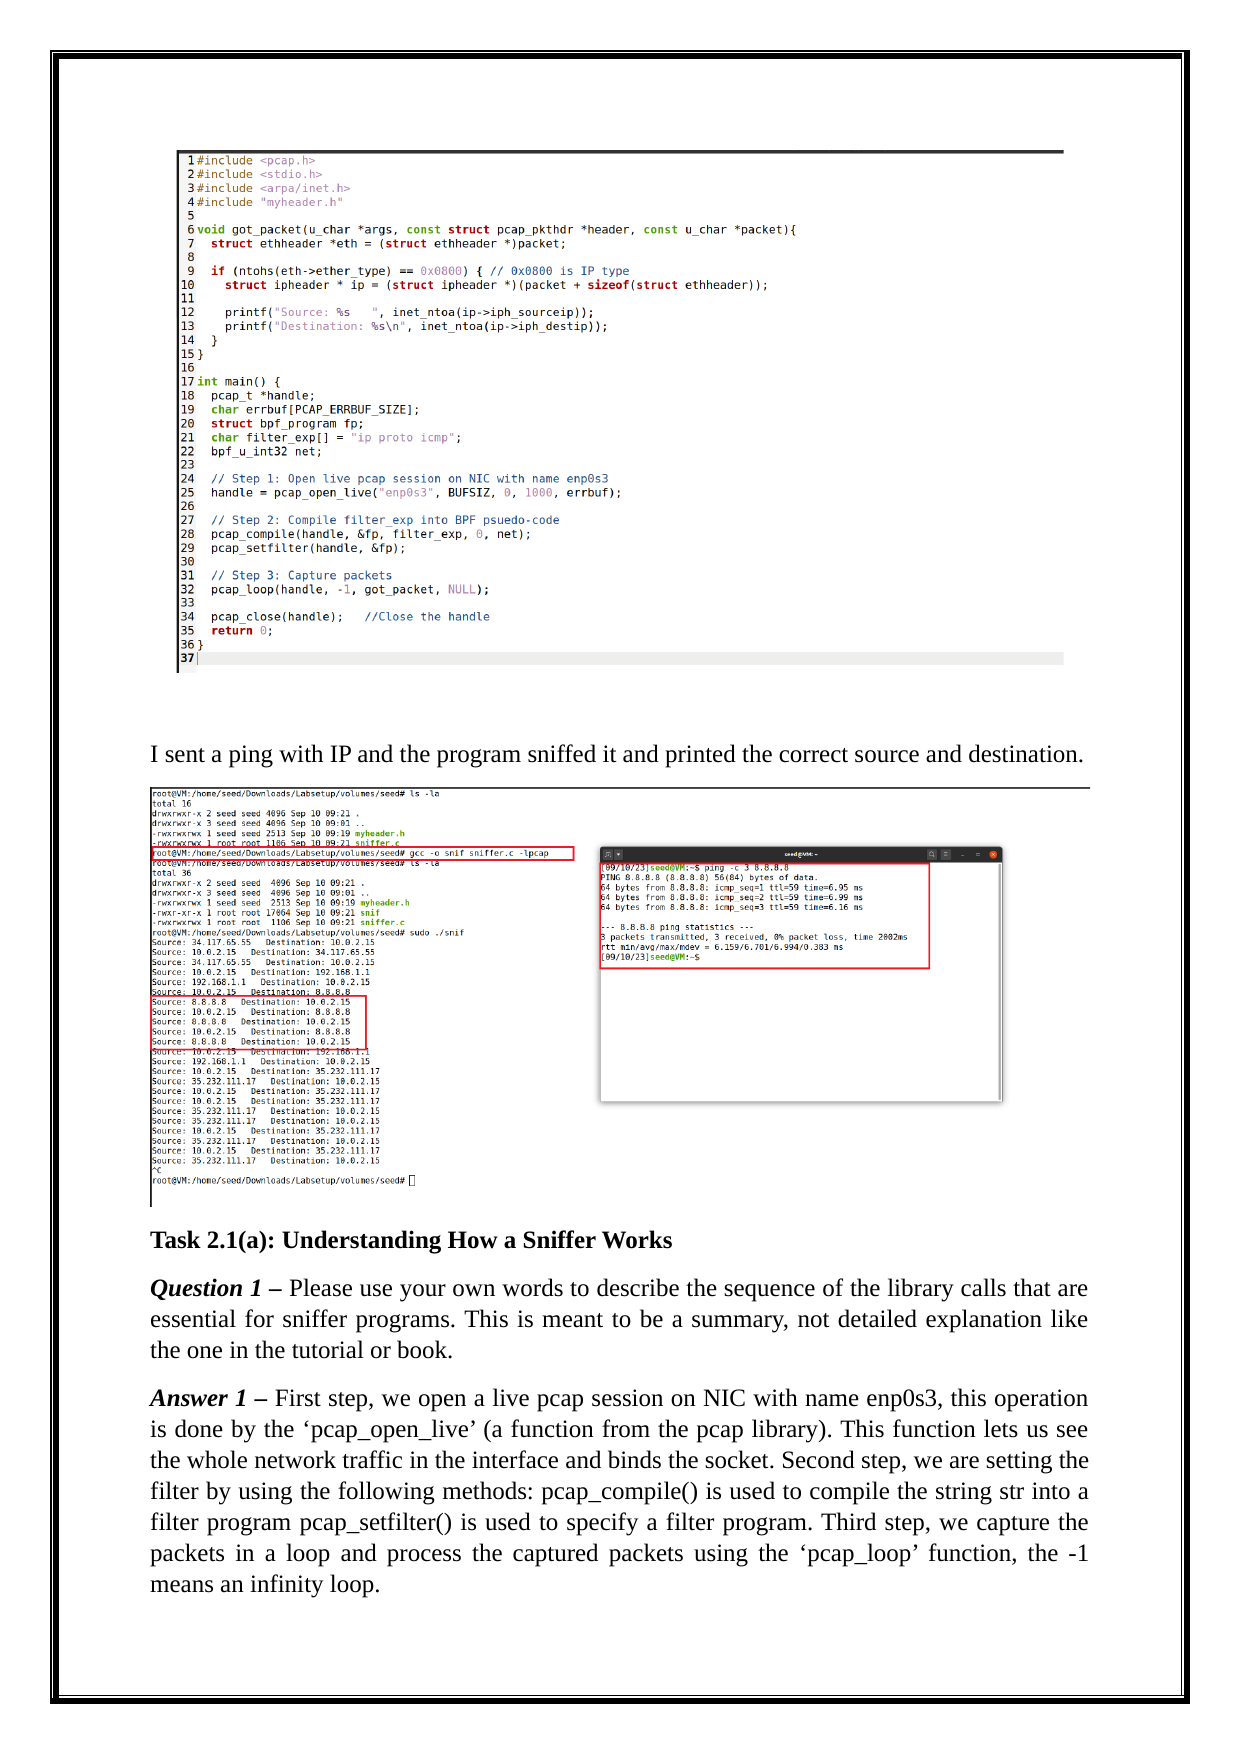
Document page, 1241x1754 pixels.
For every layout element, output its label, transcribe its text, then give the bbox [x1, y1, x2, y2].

picture [150, 787, 1091, 1207]
text Task 2.1(a): Understanding How a Sniffer Works [150, 1226, 1090, 1254]
text I sent a ping with IP and the program sniffed it and printed the correct source and destination. [150, 739, 1090, 768]
picture [176, 150, 1064, 673]
text Question 1 – Please use your own words to describe the sequence of the library calls that are essential for sniffer programs. This is meant to be a summary, not detailed explanation like the one in the tutorial or book. [150, 1273, 1090, 1364]
text Answer 1 – First step, we open a live pcap session on NIC with name enp0s3, this operation is done by the ‘pcap_open_live’ (a function from the pcap library). This function lets us see the whole network traffic in the interface and binds the socket. Second step, we are setting the filter by using the following methods: pcap_compile() is used to compile the string str into a filter program pcap_setfilter() is used to specify a filter program. Third step, we capture the packets in a loop and process the captured packets using the ‘pcap_loop’ function, the -1 means an infinity loop. [150, 1383, 1090, 1598]
